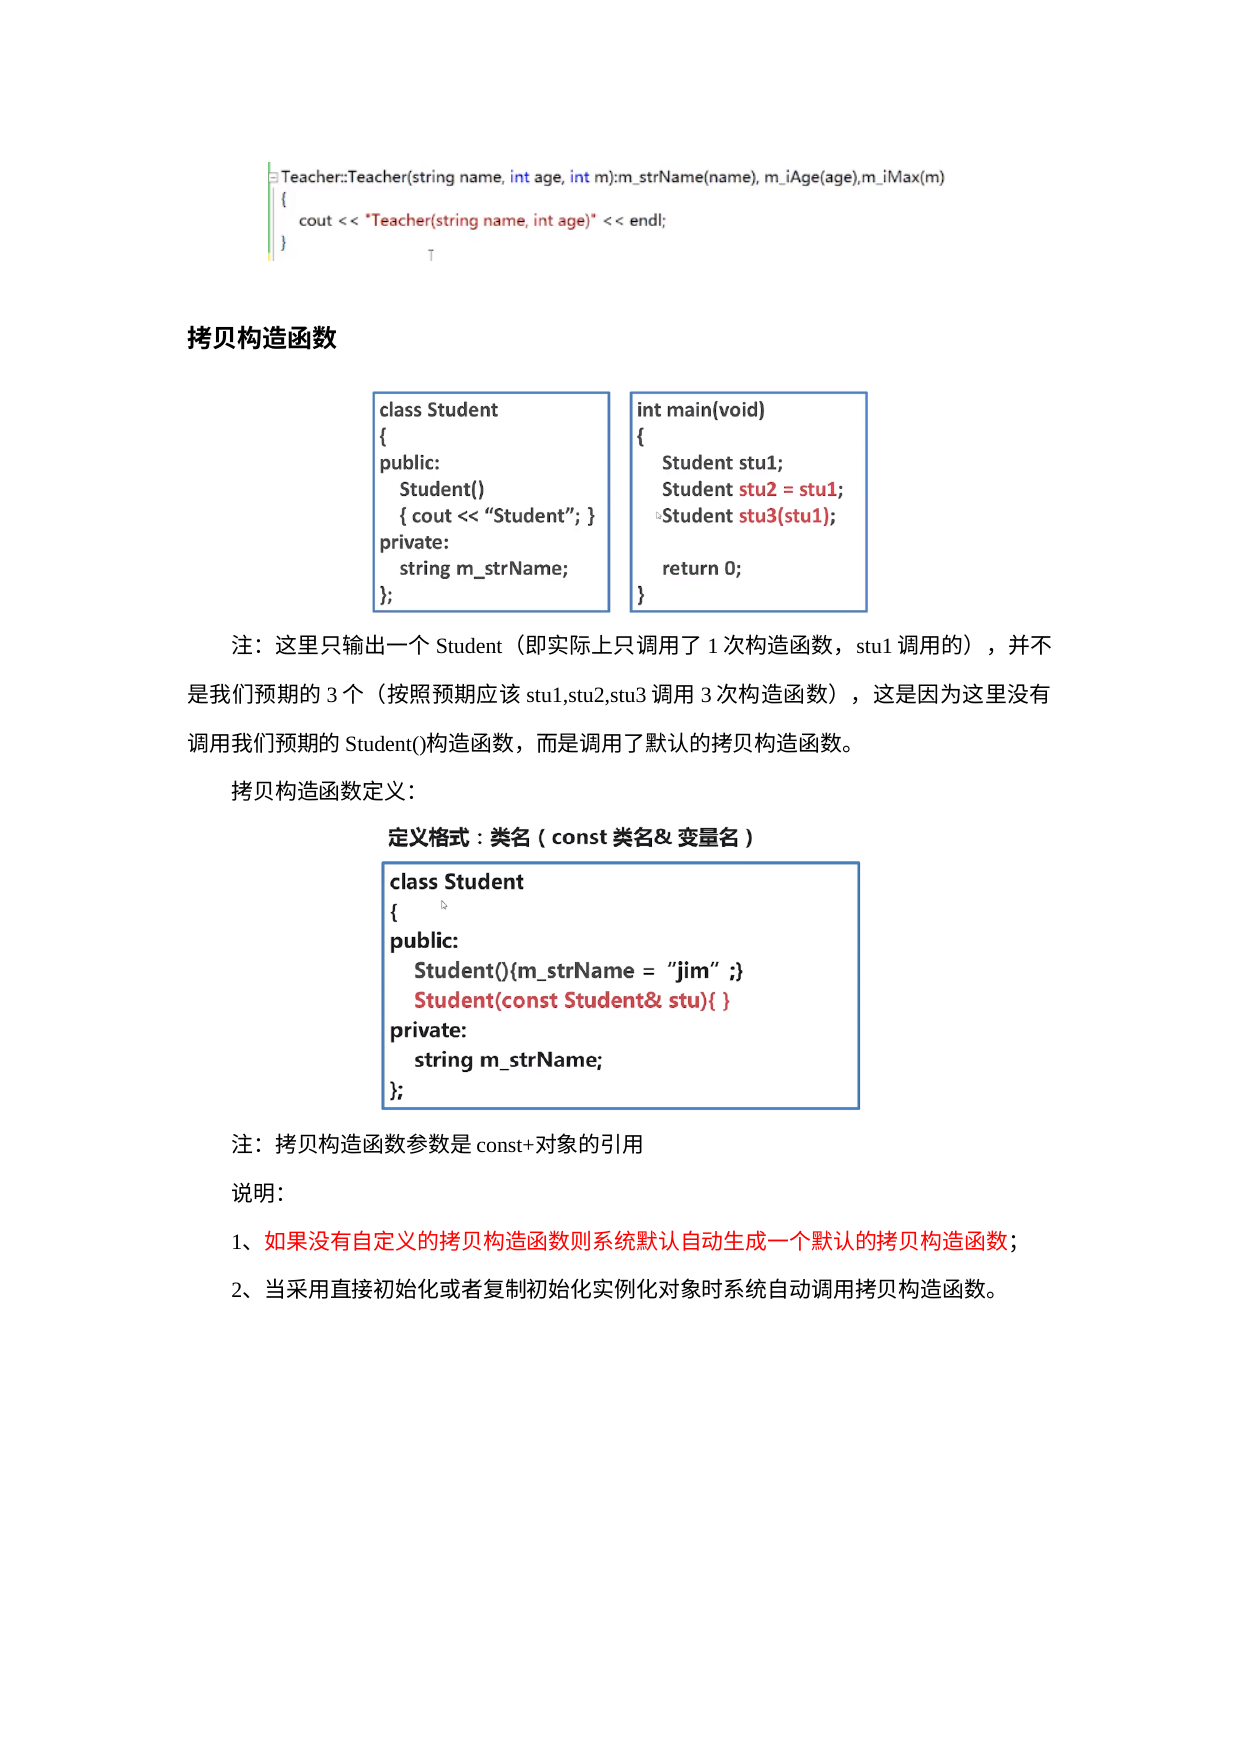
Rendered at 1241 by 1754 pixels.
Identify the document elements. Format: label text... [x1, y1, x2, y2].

text 说明： [187, 1175, 1053, 1208]
text 注：拷贝构造函数参数是const+对象的引用 [187, 1127, 1053, 1159]
text 拷贝构造函数定义： [187, 774, 1053, 806]
picture [366, 387, 874, 615]
subtitle 拷贝构造函数 [187, 304, 1053, 369]
text 1、如果没有自定义的拷贝构造函数则系统默认自动生成一个默认的拷贝构造函数； [187, 1224, 1053, 1256]
picture [372, 822, 868, 1114]
picture [268, 162, 973, 261]
text 2、当采用直接初始化或者复制初始化实例化对象时系统自动调用拷贝构造函数。 [187, 1272, 1053, 1304]
text 注：这里只输出一个Student（即实际上只调用了1次构造函数，stu1调用的），并不是我们预期的3个（按照预期应该stu1,stu2,stu3调用3次构造函数），这是因为这里没有调用我们预期的Student()构造函数，而是调用了默认的拷贝构造函数。 [187, 628, 1053, 758]
